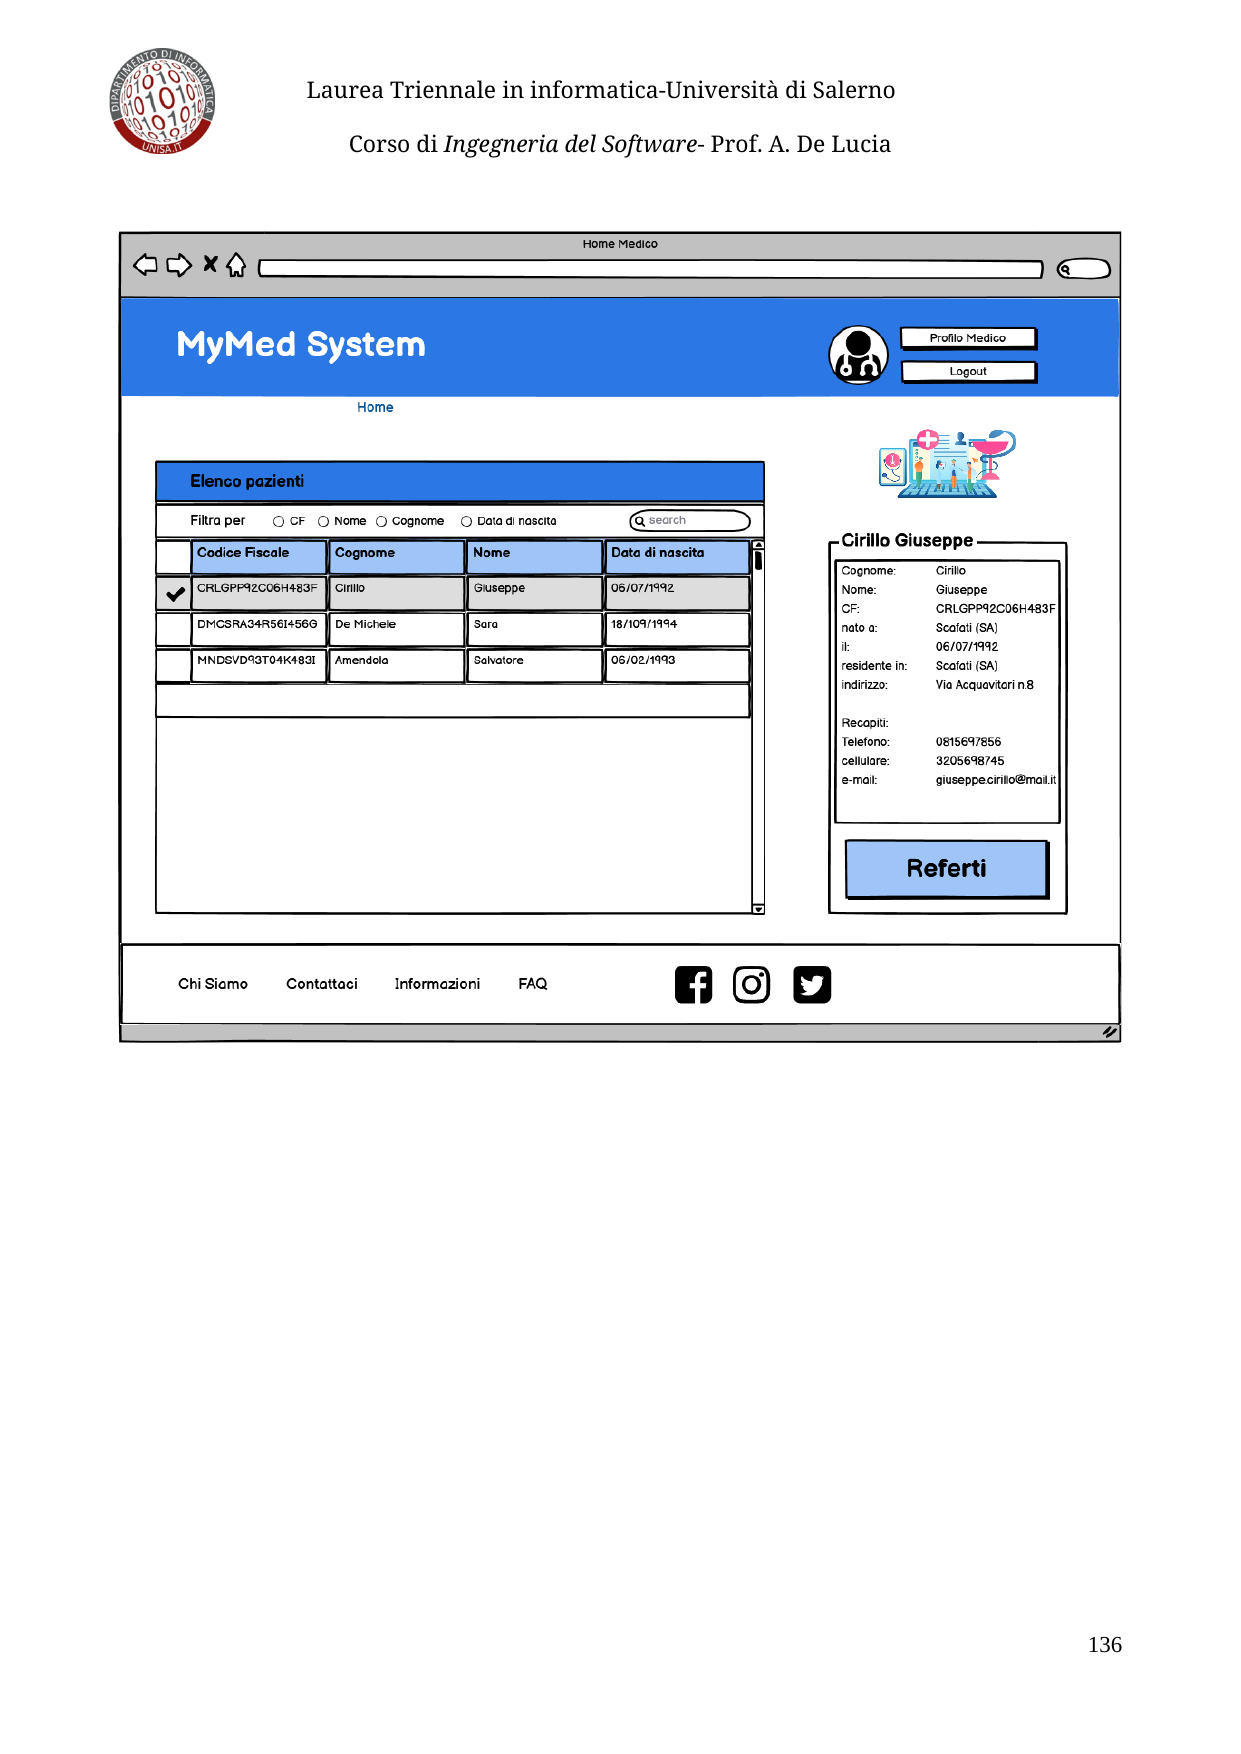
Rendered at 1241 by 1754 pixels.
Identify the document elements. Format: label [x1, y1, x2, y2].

picture [109, 48, 215, 154]
picture [118, 231, 1122, 1043]
